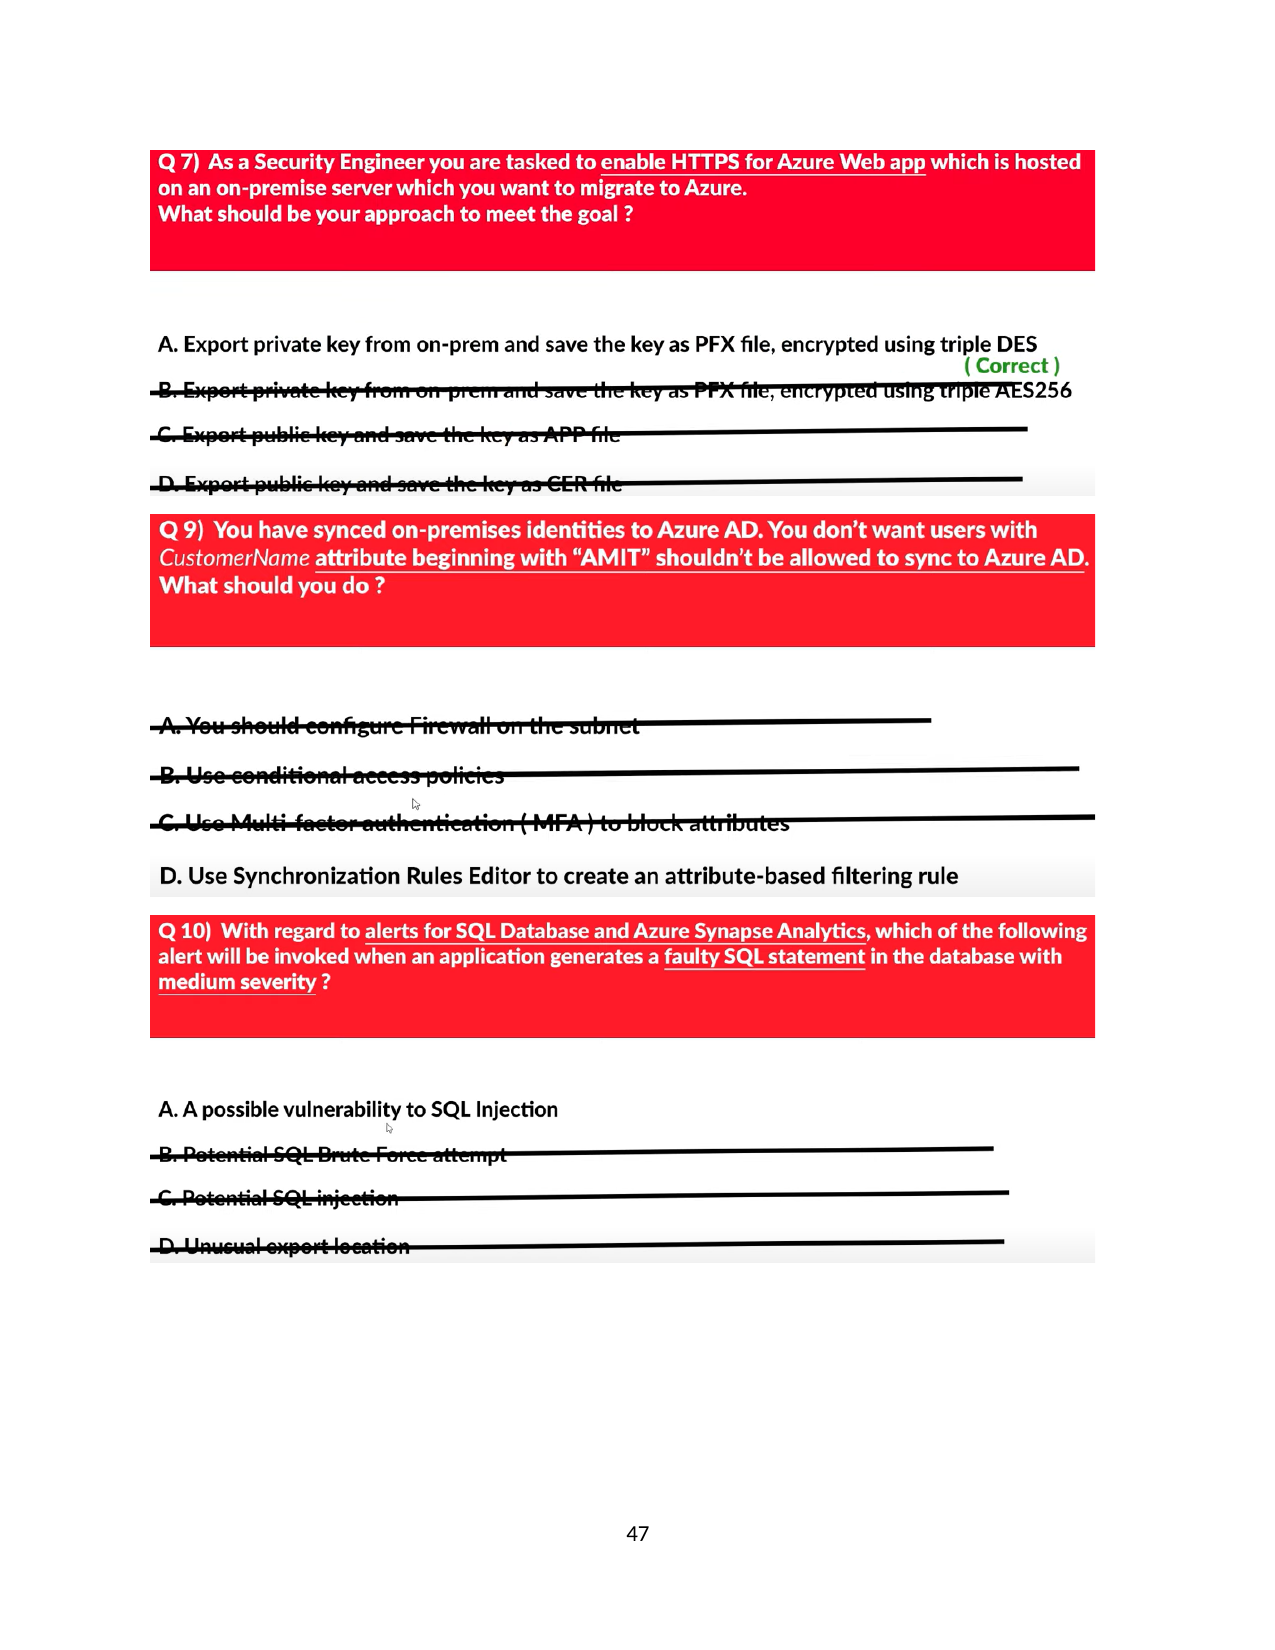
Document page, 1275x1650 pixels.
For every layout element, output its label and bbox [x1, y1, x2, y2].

picture [150, 514, 1096, 897]
picture [150, 915, 1096, 1263]
picture [150, 150, 1096, 496]
